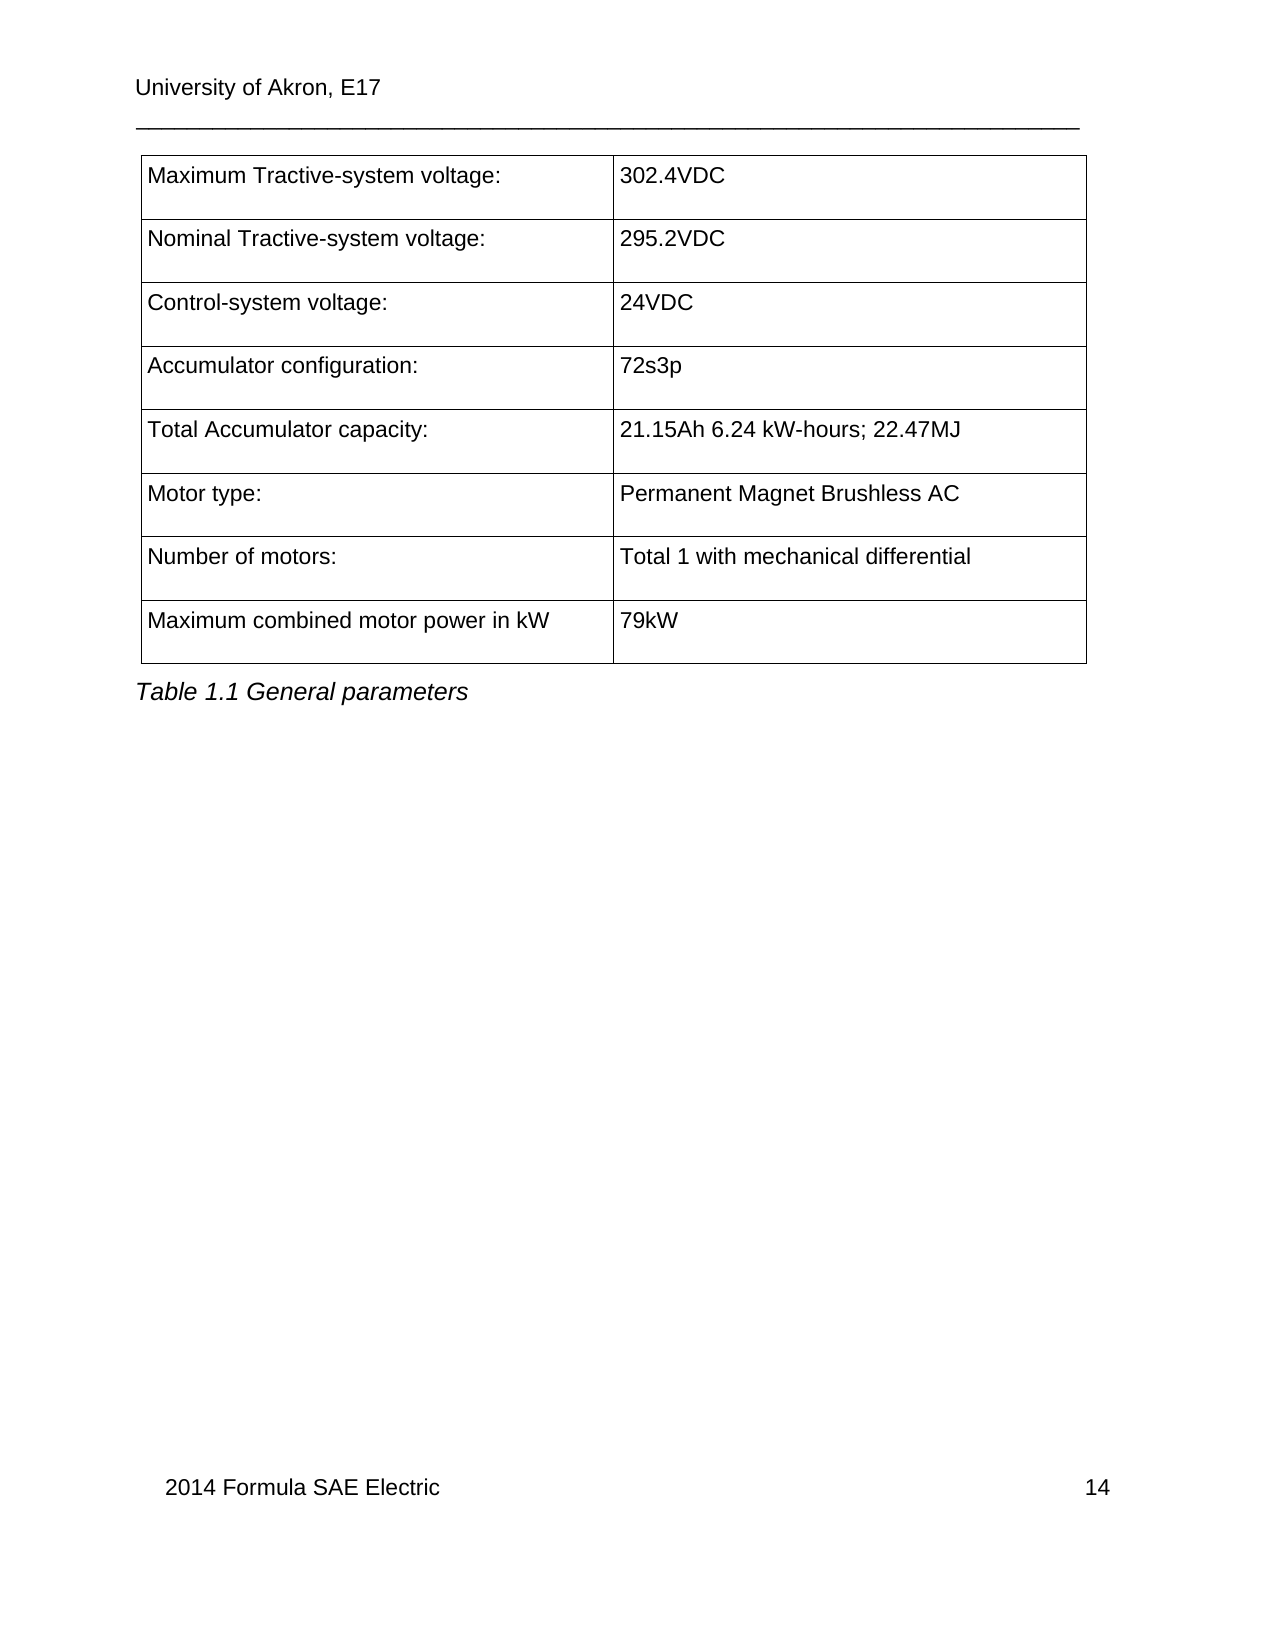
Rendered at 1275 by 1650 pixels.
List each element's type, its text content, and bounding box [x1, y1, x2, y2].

table_header 302.4VDC [614, 156, 1086, 218]
table_cell Nominal Tractive-system voltage: [142, 220, 613, 282]
table_cell 79kW [614, 601, 1086, 663]
table_header Maximum Tractive-system voltage: [142, 156, 613, 218]
table_cell 24VDC [614, 283, 1086, 346]
table_cell Motor type: [142, 474, 613, 536]
table_cell 72s3p [614, 347, 1086, 409]
table_cell Maximum combined motor power in kW [142, 601, 613, 663]
table_cell Accumulator configuration: [142, 347, 613, 409]
table_cell Permanent Magnet Brushless AC [614, 474, 1086, 536]
table_cell Control-system voltage: [142, 283, 613, 346]
table_cell Total Accumulator capacity: [142, 410, 613, 473]
table_cell 21.15Ah 6.24 kW-hours; 22.47MJ [614, 410, 1086, 473]
table_cell Number of motors: [142, 537, 613, 600]
text Table 1.1 General parameters [135, 677, 1140, 706]
table_cell Total 1 with mechanical differential [614, 537, 1086, 600]
table_cell 295.2VDC [614, 220, 1086, 282]
